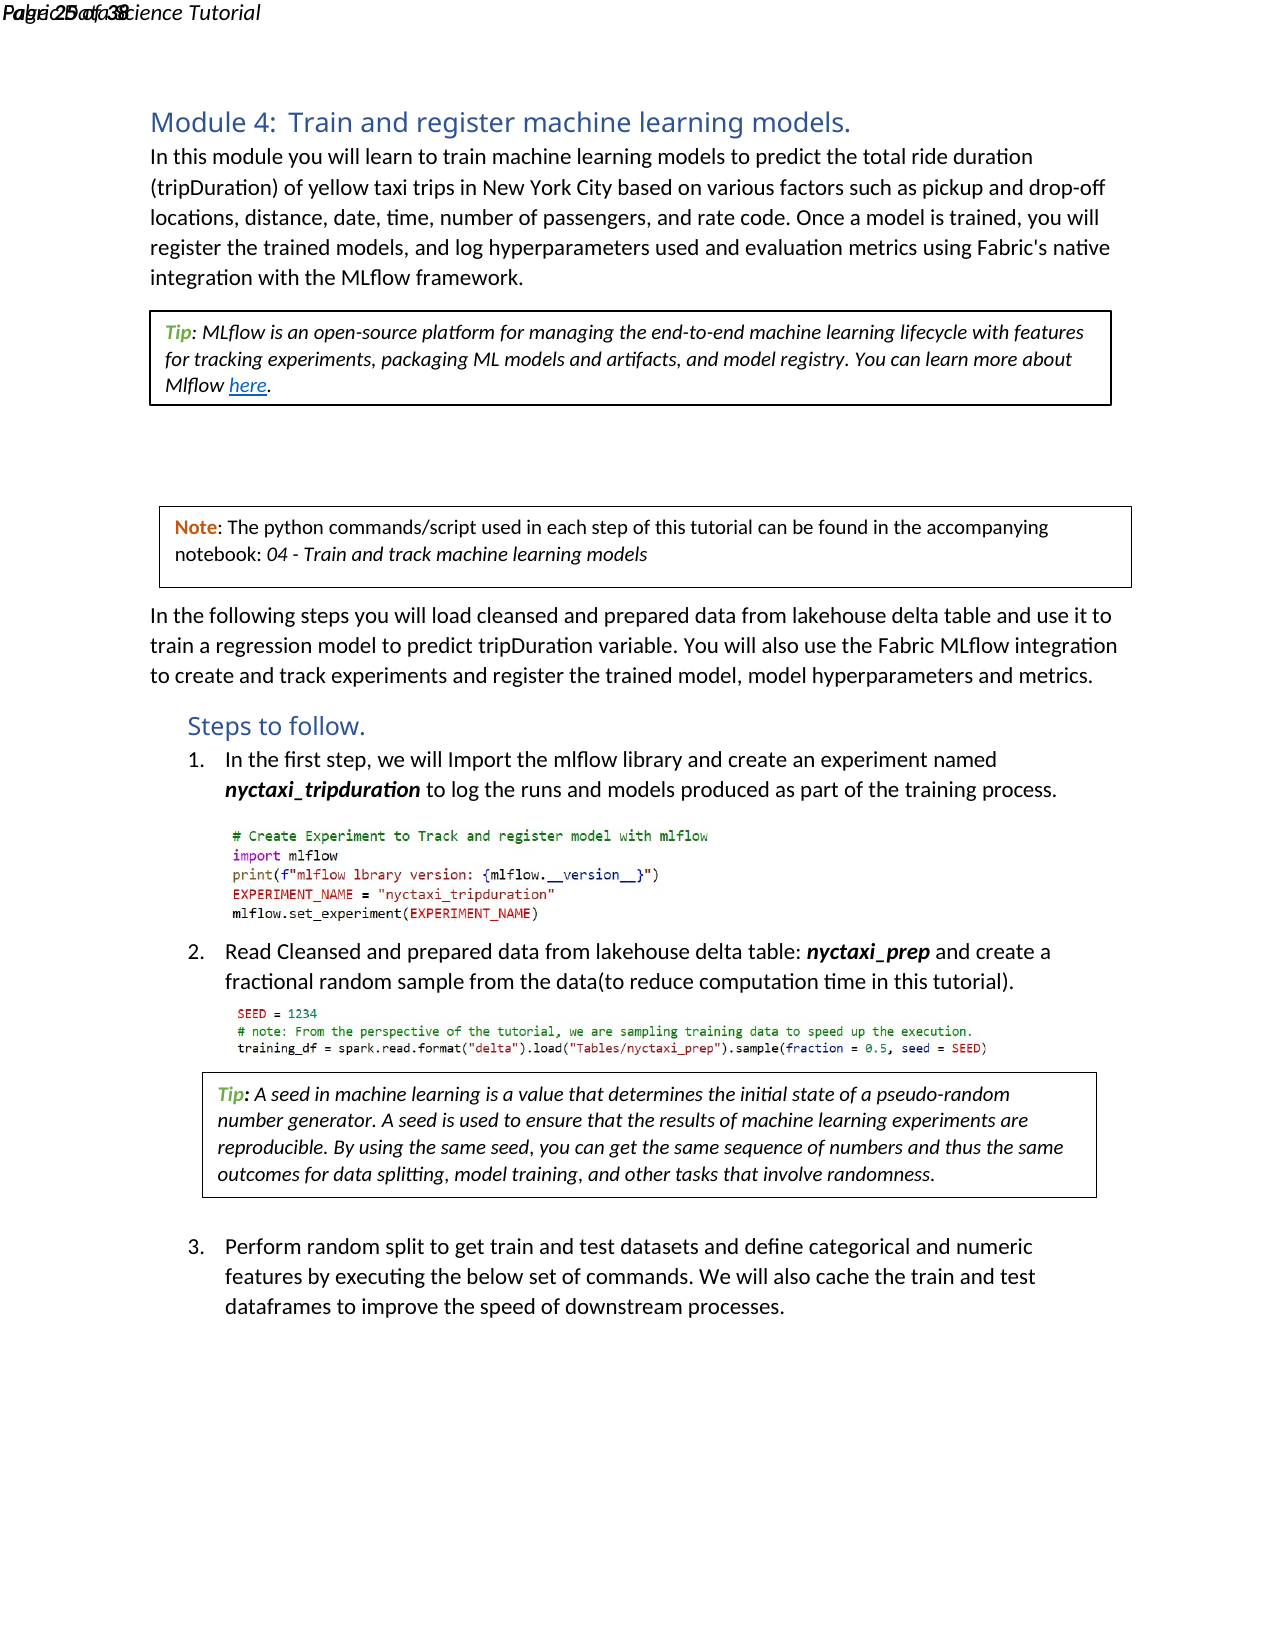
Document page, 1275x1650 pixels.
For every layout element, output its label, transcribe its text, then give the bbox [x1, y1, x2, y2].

text nyctaxi_tripduration to log the runs and models produced as part of the training process. [225, 775, 1210, 803]
subtitle Module 4: Train and register machine learning models. [150, 103, 1210, 140]
subtitle Steps to follow. [187, 708, 1210, 742]
picture [232, 829, 708, 921]
text In the following steps you will load cleansed and prepared data from lakehouse delta table and use it to train a regression model to predict tripDuration variable. You will also use the Fabric MLflow integration to create and track experiments and register the trained model, model hyperparameters and metrics. [150, 514, 1137, 690]
list In the first step, we will Import the mlflow library and create an experiment named [187, 745, 1210, 773]
text In this module you will learn to train machine learning models to predict the total ride duration (tripDuration) of yellow taxi trips in New York City based on various factors such as pickup and drop-off locations, distance, date, time, number of passengers, and rate code. Once a model is trained, you will register the trained models, and log hyperparameters used and evaluation metrics using Fabric's native integration with the MLflow framework. [150, 142, 1137, 291]
picture [237, 1009, 986, 1055]
list Perform random split to get train and test datasets and define categorical and numeric features by executing the below set of commands. We will also cache the train and test dataframes to improve the speed of downstream processes. [187, 1232, 1115, 1320]
